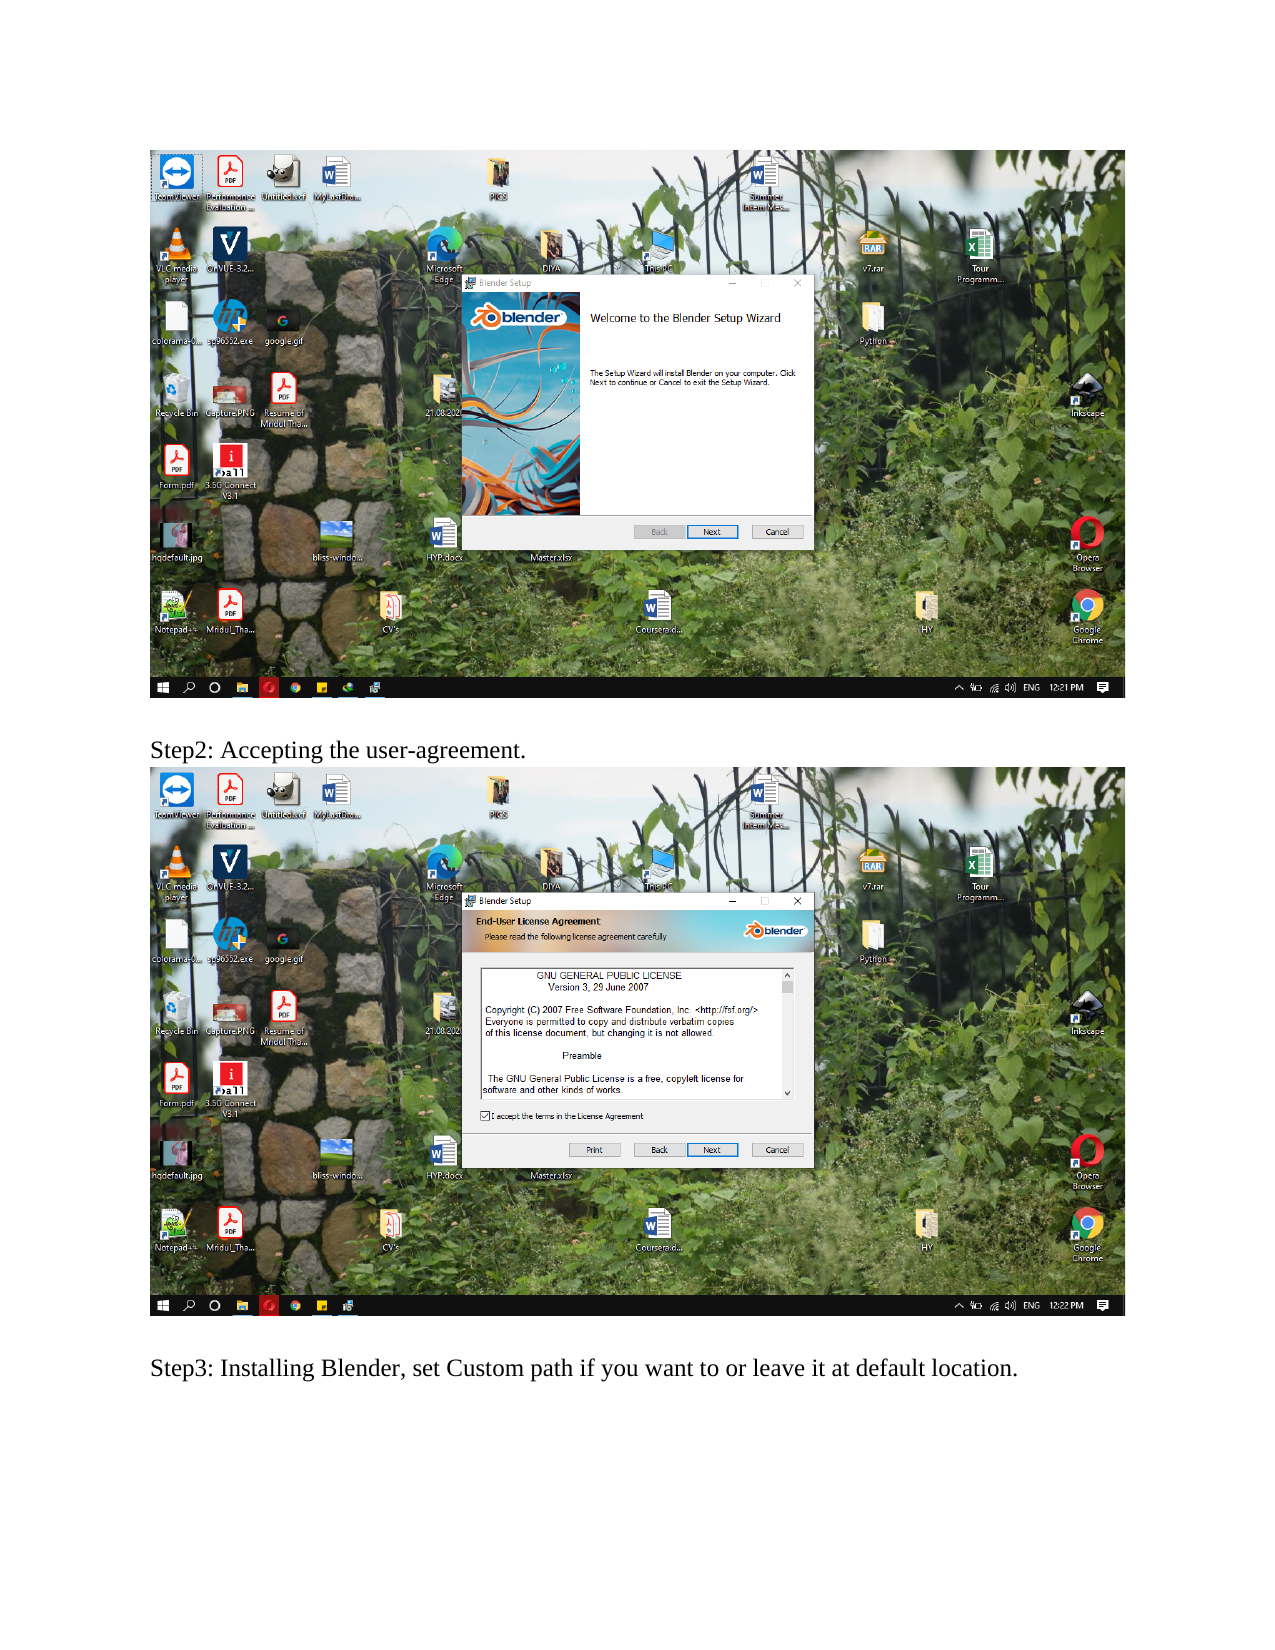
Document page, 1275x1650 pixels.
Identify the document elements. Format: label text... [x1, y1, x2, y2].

picture [150, 150, 1125, 698]
text Step2: Accepting the user-agreement. [150, 735, 1125, 763]
picture [150, 767, 1125, 1316]
text Step3: Installing Blender, set Custom path if you want to or leave it at default location. [150, 1353, 1125, 1381]
